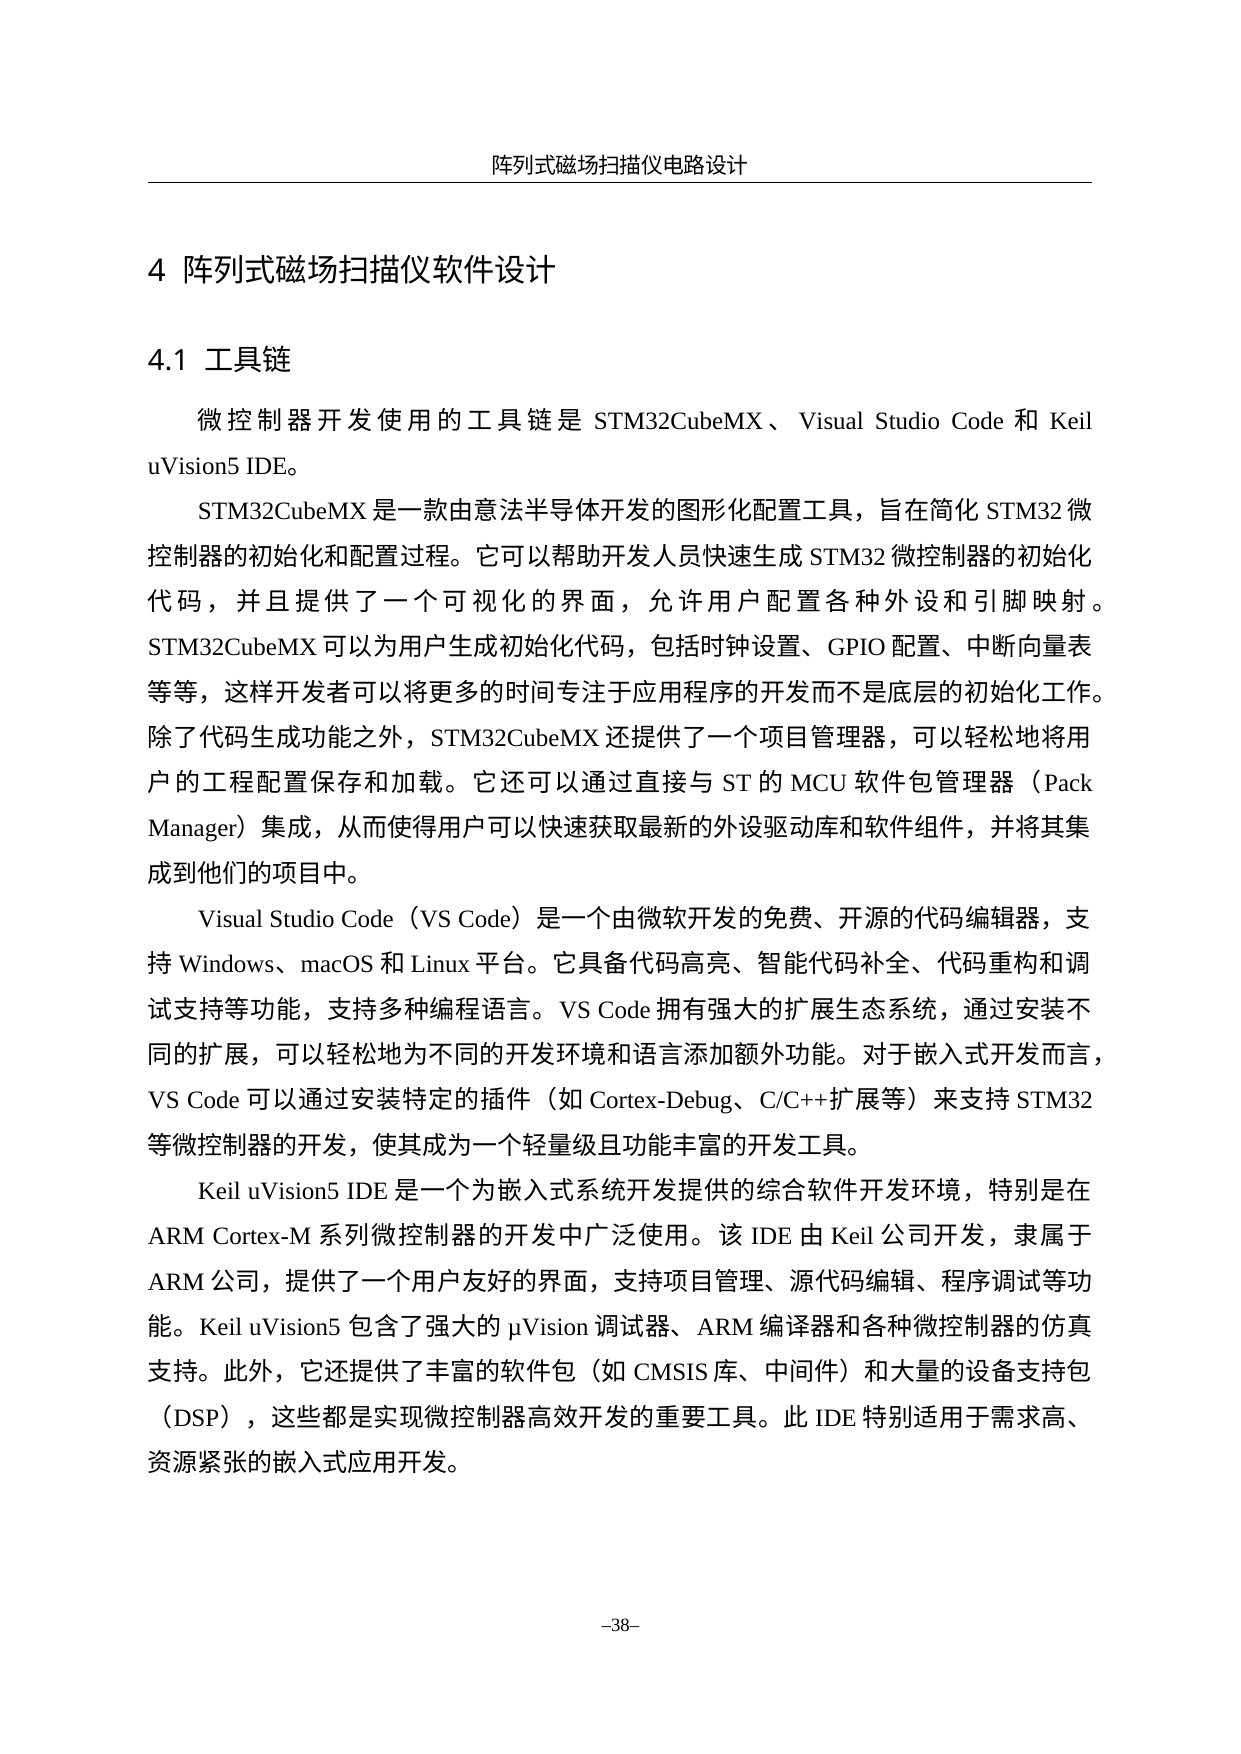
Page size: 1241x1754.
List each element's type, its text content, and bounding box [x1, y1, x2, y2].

subtitle 4.1 工具链 [148, 337, 1092, 379]
text STM32CubeMX是一款由意法半导体开发的图形化配置工具，旨在简化STM32微控制器的初始化和配置过程。它可以帮助开发人员快速生成STM32微控制器的初始化代码，并且提供了一个可视化的界面，允许用户配置各种外设和引脚映射。STM32CubeMX可以为用户生成初始化代码，包括时钟设置、GPIO配置、中断向量表等等，这样开发者可以将更多的时间专注于应用程序的开发而不是底层的初始化工作。除了代码生成功能之外，STM32CubeMX还提供了一个项目管理器，可以轻松地将用户的工程配置保存和加载。它还可以通过直接与ST的MCU软件包管理器（Pack Manager）集成，从而使得用户可以快速获取最新的外设驱动库和软件组件，并将其集成到他们的项目中。 [148, 491, 1092, 889]
text Keil uVision5 IDE是一个为嵌入式系统开发提供的综合软件开发环境，特别是在ARM Cortex-M系列微控制器的开发中广泛使用。该IDE由Keil公司开发，隶属于ARM公司，提供了一个用户友好的界面，支持项目管理、源代码编辑、程序调试等功能。Keil uVision5 包含了强大的µVision调试器、ARM编译器和各种微控制器的仿真支持。此外，它还提供了丰富的软件包（如CMSIS库、中间件）和大量的设备支持包（DSP），这些都是实现微控制器高效开发的重要工具。此IDE特别适用于需求高、资源紧张的嵌入式应用开发。 [148, 1170, 1092, 1478]
text Visual Studio Code（VS Code）是一个由微软开发的免费、开源的代码编辑器，支持Windows、macOS和Linux平台。它具备代码高亮、智能代码补全、代码重构和调试支持等功能，支持多种编程语言。VS Code拥有强大的扩展生态系统，通过安装不同的扩展，可以轻松地为不同的开发环境和语言添加额外功能。对于嵌入式开发而言，VS Code可以通过安装特定的插件（如Cortex-Debug、C/C++扩展等）来支持STM32等微控制器的开发，使其成为一个轻量级且功能丰富的开发工具。 [148, 898, 1092, 1161]
text 微控制器开发使用的工具链是STM32CubeMX、Visual Studio Code和Keil uVision5 IDE。 [148, 400, 1092, 482]
subtitle 4 阵列式磁场扫描仪软件设计 [148, 246, 1092, 291]
